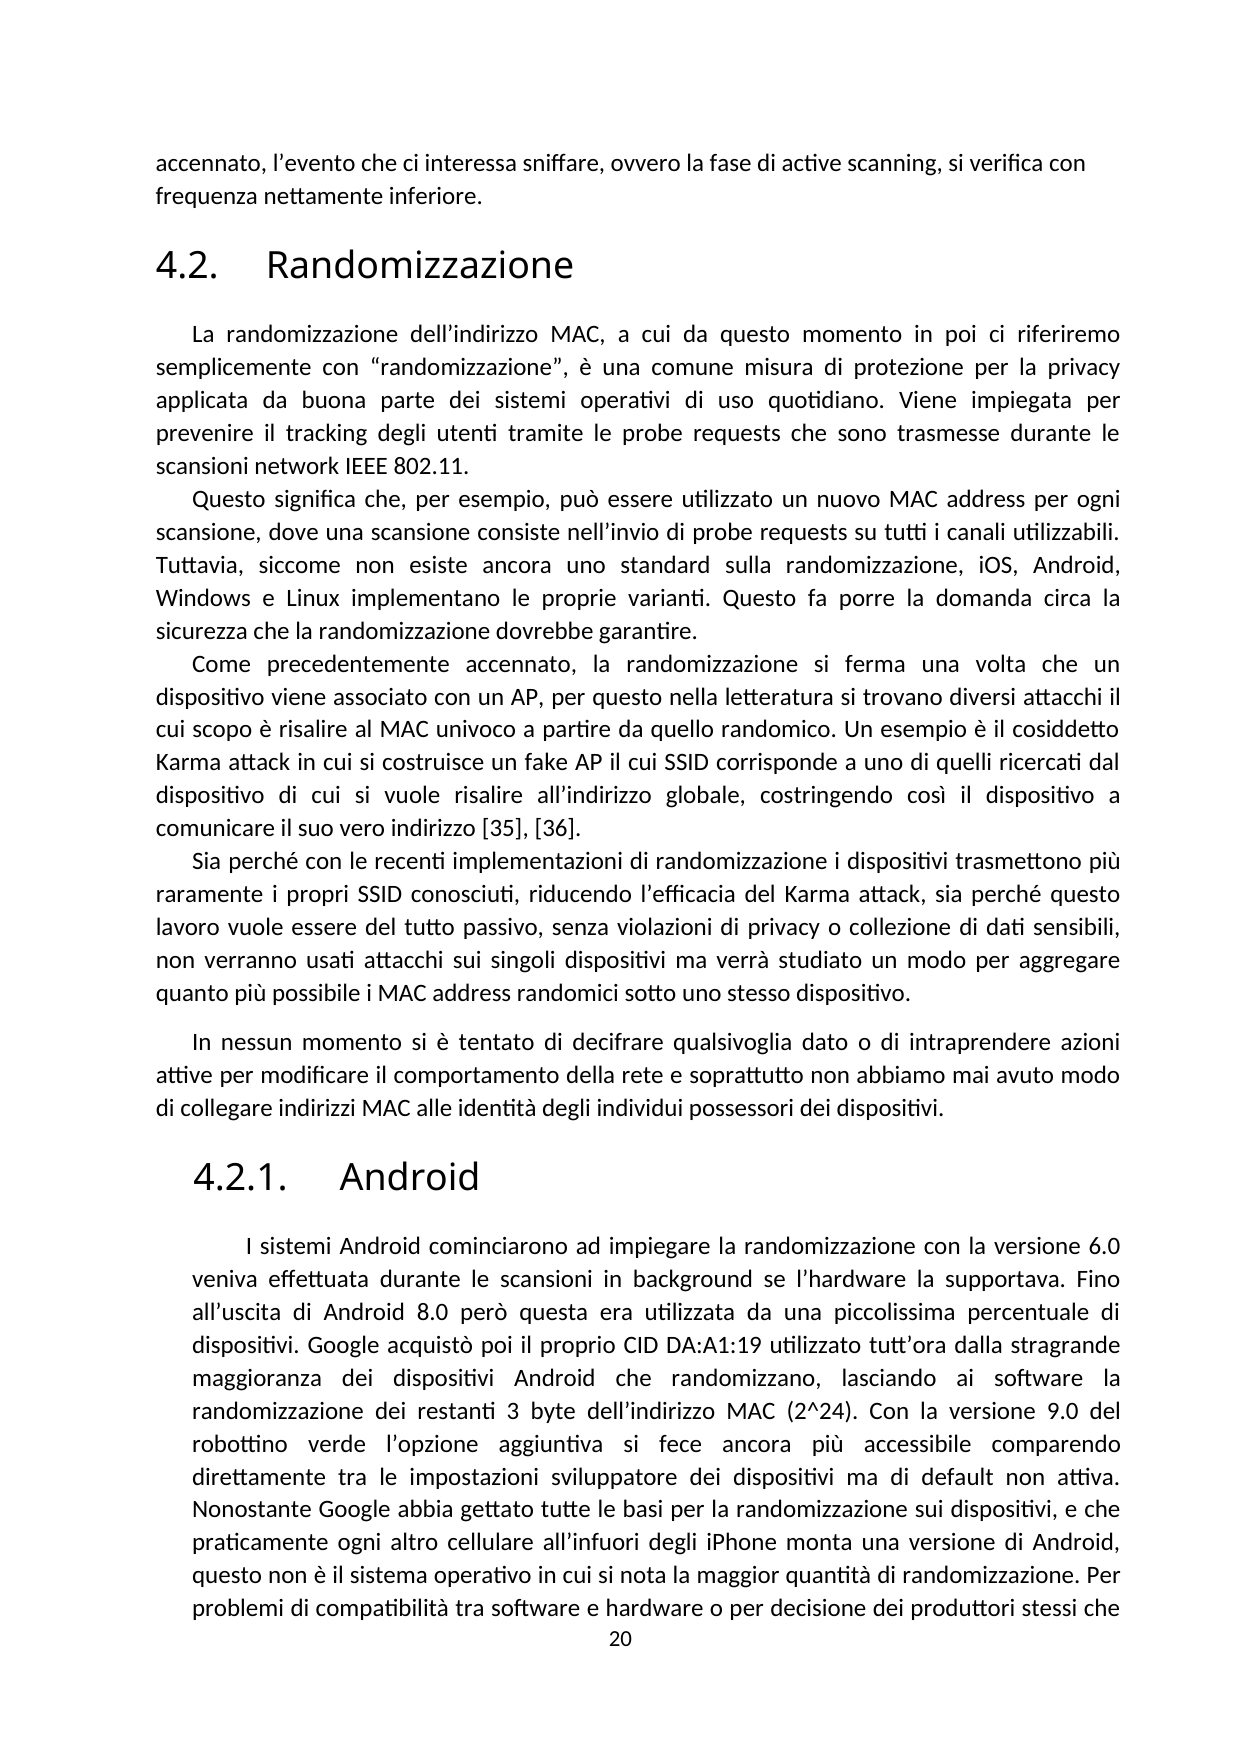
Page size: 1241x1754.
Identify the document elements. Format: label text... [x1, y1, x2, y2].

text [192, 1230, 1122, 1623]
text Come precedentemente accennato, la randomizzazione si ferma una volta che un dispositivo viene associato con un AP, per questo nella letteratura si trovano diversi attacchi il cui scopo è risalire al MAC univoco a partire da quello randomico. Un esempio è il cosiddetto Karma attack in cui si costruisce un fake AP il cui SSID corrisponde a uno di quelli ricercati dal dispositivo di cui si vuole risalire all’indirizzo globale, costringendo così il dispositivo a comunicare il suo vero indirizzo , . [156, 648, 1122, 843]
text In nessun momento si è tentato di decifrare qualsivoglia dato o di intraprendere azioni attive per modificare il comportamento della rete e soprattutto non abbiamo mai avuto modo di collegare indirizzi MAC alle identità degli individui possessori dei dispositivi. [156, 1026, 1122, 1123]
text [155, 148, 1122, 211]
text La randomizzazione dell’indirizzo MAC, a cui da questo momento in poi ci riferiremo semplicemente con “randomizzazione”, è una comune misura di protezione per la privacy applicata da buona parte dei sistemi operativi di uso quotidiano. Viene impiegata per prevenire il tracking degli utenti tramite le probe requests che sono trasmesse durante le scansioni network IEEE 802.11. [156, 318, 1122, 481]
list Android [193, 1150, 1122, 1201]
list Randomizzazione [156, 238, 1122, 289]
text Sia perché con le recenti implementazioni di randomizzazione i dispositivi trasmettono più raramente i propri SSID conosciuti, riducendo l’efficacia del Karma attack, sia perché questo lavoro vuole essere del tutto passivo, senza violazioni di privacy o collezione di dati sensibili, non verranno usati attacchi sui singoli dispositivi ma verrà studiato un modo per aggregare quanto più possibile i MAC address randomici sotto uno stesso dispositivo. [156, 845, 1122, 1007]
text Questo significa che, per esempio, può essere utilizzato un nuovo MAC address per ogni scansione, dove una scansione consiste nell’invio di probe requests su tutti i canali utilizzabili. Tuttavia, siccome non esiste ancora uno standard sulla randomizzazione, iOS, Android, Windows e Linux implementano le proprie varianti. Questo fa porre la domanda circa la sicurezza che la randomizzazione dovrebbe garantire. [156, 483, 1122, 645]
